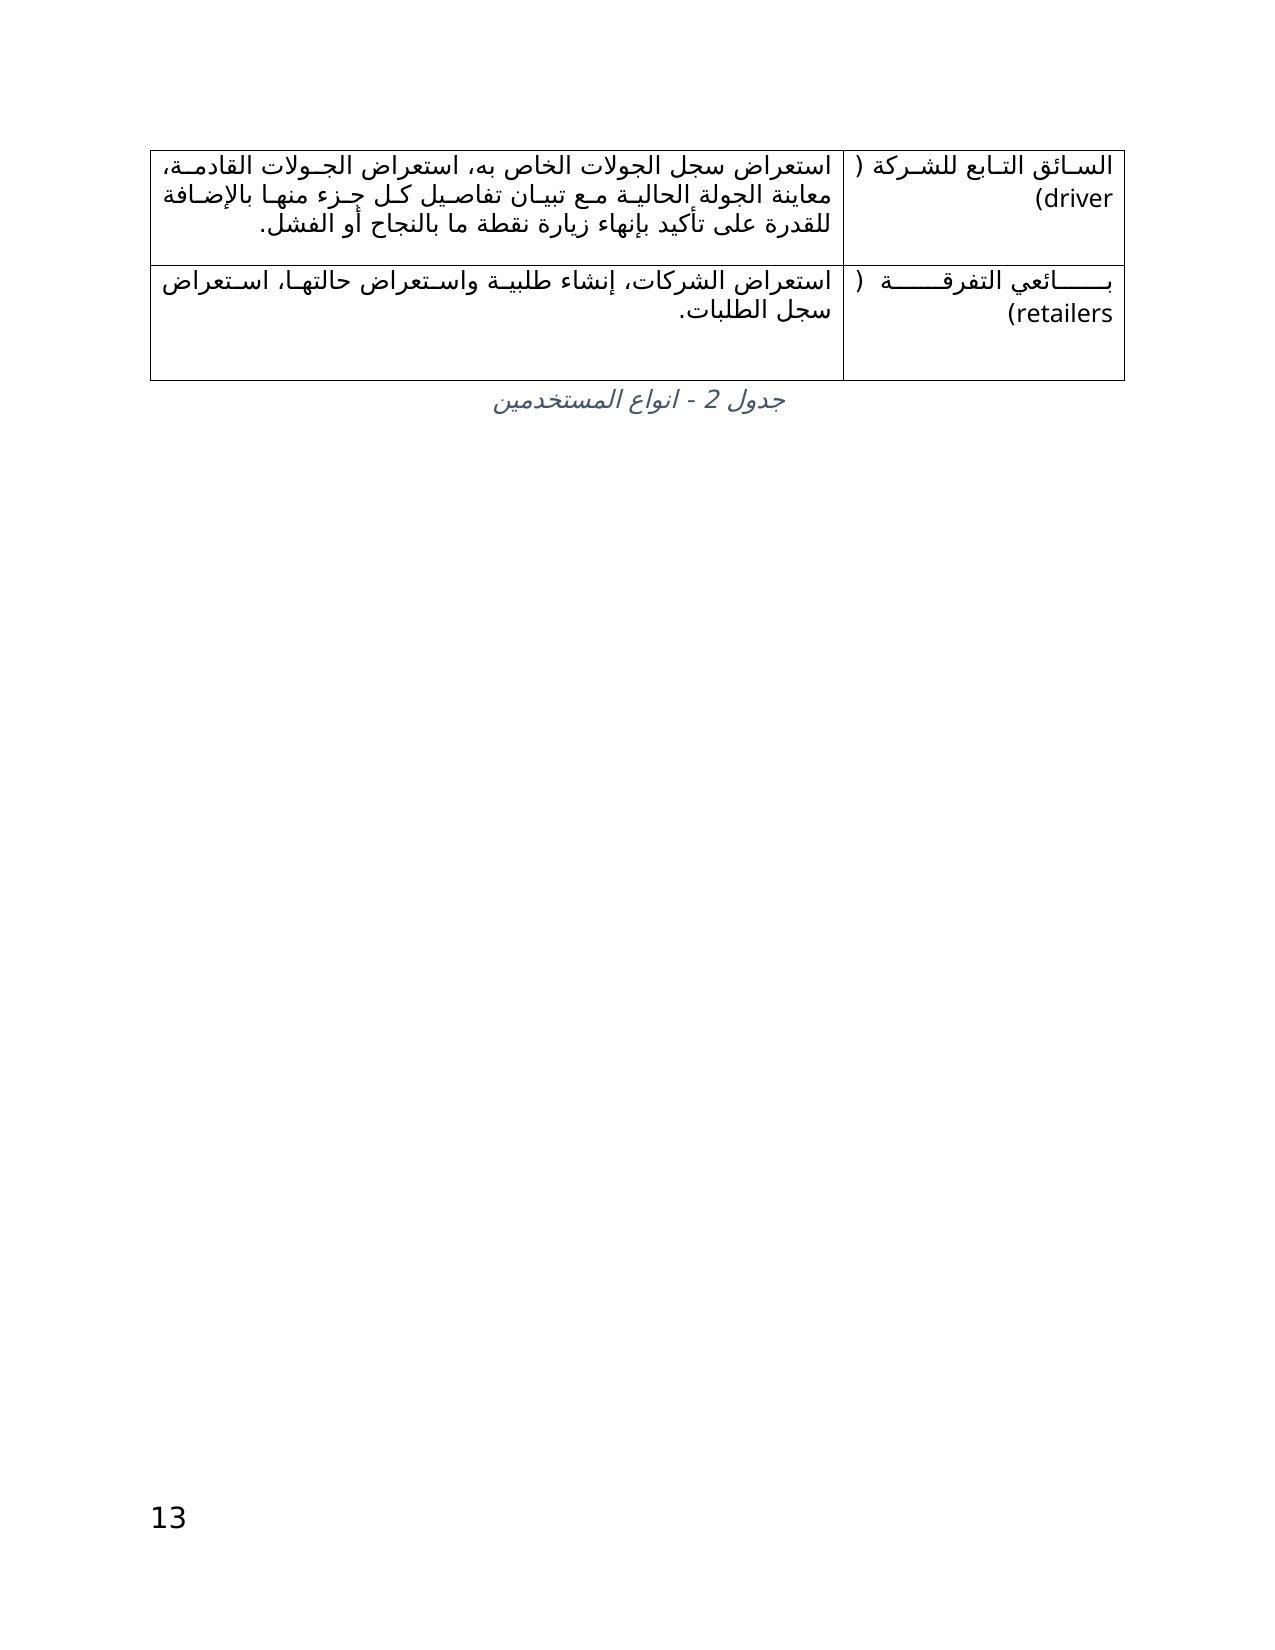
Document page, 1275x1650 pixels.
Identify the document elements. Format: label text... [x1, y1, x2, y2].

table_cell استعراض الشركات، إنشاء طلبية واستعراض حالتها، استعراض سجل الطلبات. [151, 266, 843, 380]
table_cell بائعي التفرقة (retailers) [844, 266, 1124, 380]
text جدول 2 - انواع المستخدمين [150, 385, 1125, 414]
table_cell استعراض سجل الجولات الخاص به، استعراض الجولات القادمة، معاينة الجولة الحالية مع تبيان تفاصيل كل جزء منها بالإضافة للقدرة على تأكيد بإنهاء زيارة نقطة ما بالنجاح أو الفشل. [151, 151, 843, 265]
table_cell السائق التابع للشركة (driver) [844, 151, 1124, 265]
